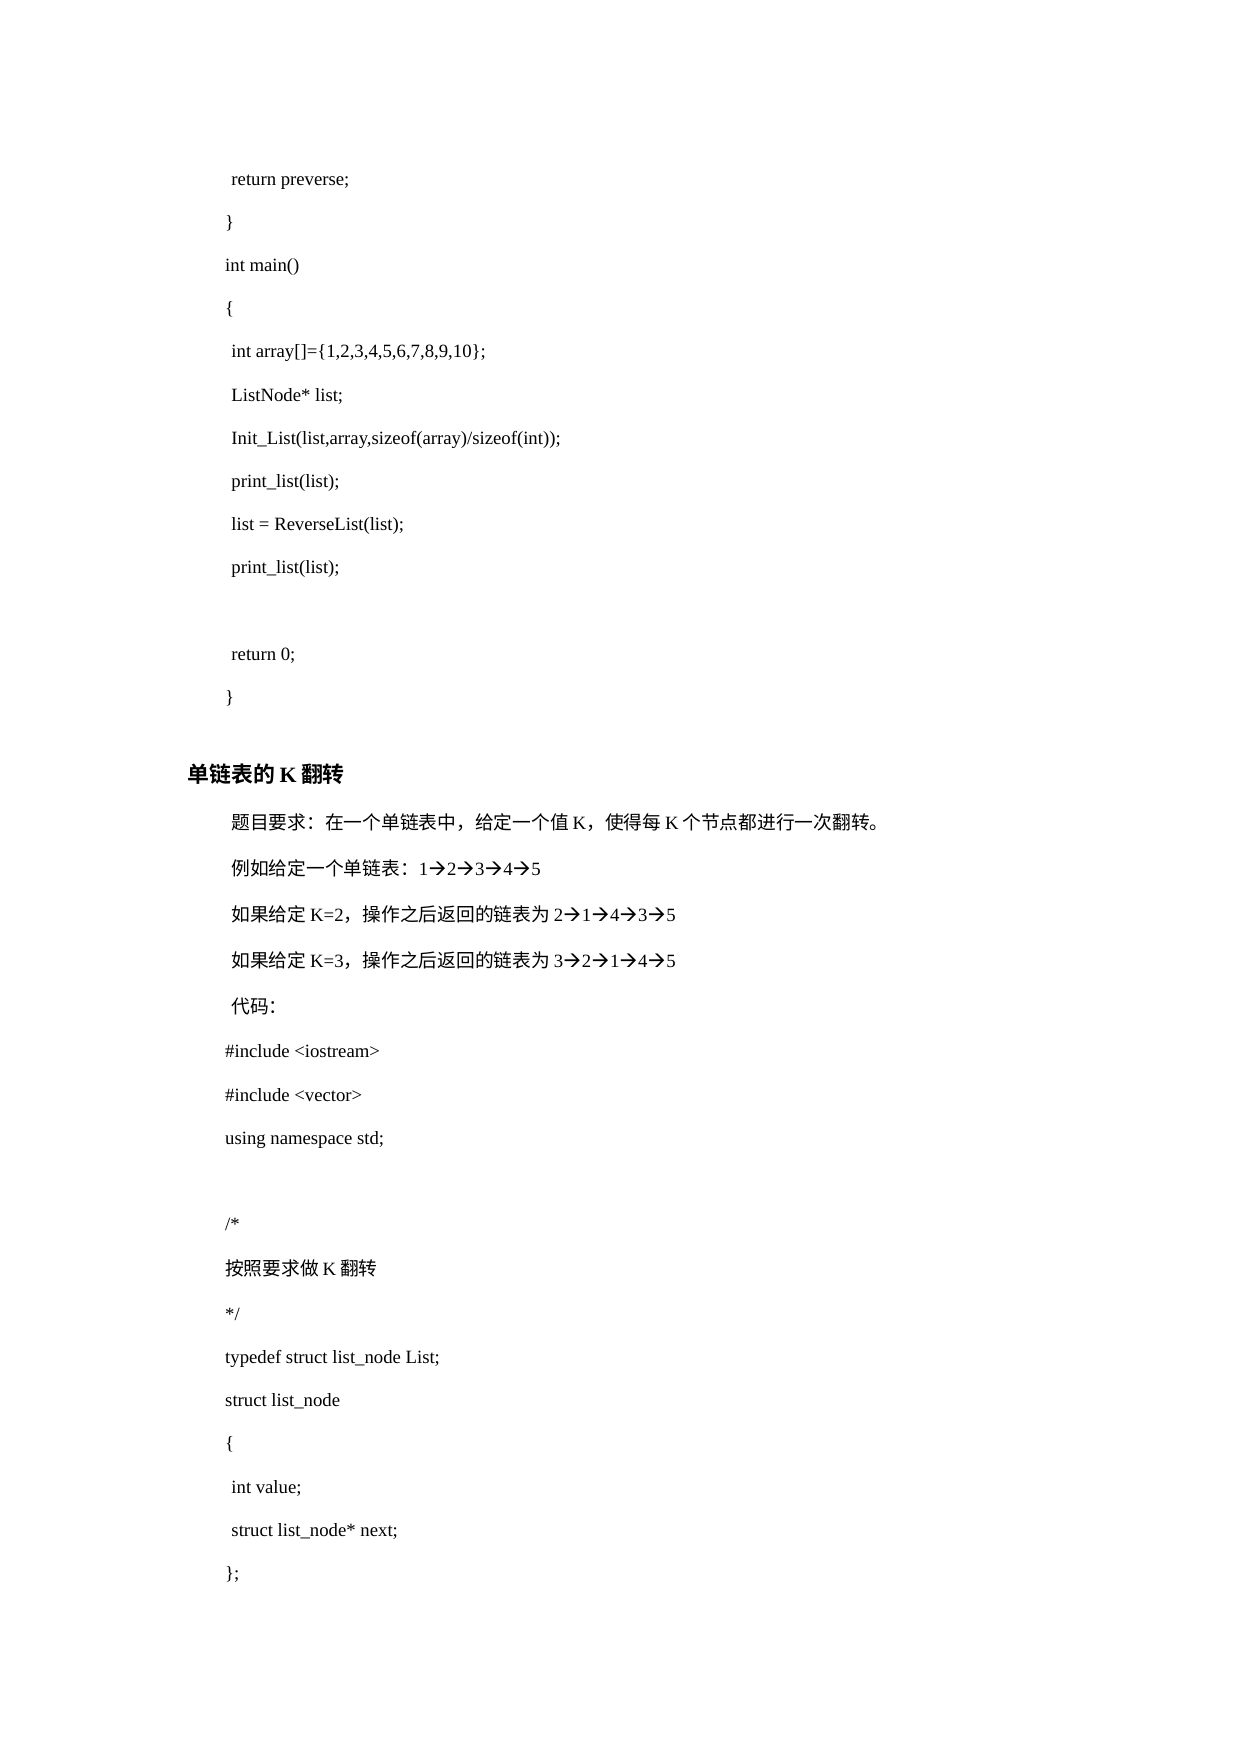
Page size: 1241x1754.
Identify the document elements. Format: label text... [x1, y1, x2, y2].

text }; [225, 1557, 1053, 1589]
text 例如给定一个单链表：12345 [187, 851, 1053, 883]
subtitle 单链表的K翻转 [187, 756, 1053, 789]
text list = ReverseList(list); [225, 508, 1053, 540]
text struct list_node* next; [225, 1513, 1053, 1546]
text #include <vector> [225, 1078, 1053, 1111]
text */ [225, 1297, 1053, 1330]
text /* [225, 1208, 1053, 1240]
text #include <iostream> [225, 1035, 1053, 1067]
text int array[]={1,2,3,4,5,6,7,8,9,10}; [225, 335, 1053, 367]
text return preverse; [225, 162, 1053, 194]
text } [225, 205, 1053, 238]
text ListNode* list; [225, 378, 1053, 411]
text 按照要求做K翻转 [225, 1251, 1053, 1284]
text } [225, 681, 1053, 713]
text return 0; [225, 637, 1053, 670]
text { [225, 292, 1053, 324]
text { [225, 1427, 1053, 1459]
text int value; [225, 1470, 1053, 1503]
text print_list(list); [225, 464, 1053, 497]
text 如果给定K=2，操作之后返回的链表为21435 [187, 897, 1053, 929]
text using namespace std; [225, 1121, 1053, 1154]
text struct list_node [225, 1384, 1053, 1416]
text typedef struct list_node List; [225, 1340, 1053, 1373]
text int main() [225, 248, 1053, 281]
text 如果给定K=3，操作之后返回的链表为32145 [187, 943, 1053, 975]
text Init_List(list,array,sizeof(array)/sizeof(int)); [225, 421, 1053, 454]
text 题目要求：在一个单链表中，给定一个值K，使得每K个节点都进行一次翻转。 [187, 805, 1053, 837]
text 代码： [187, 989, 1053, 1021]
text print_list(list); [225, 551, 1053, 583]
